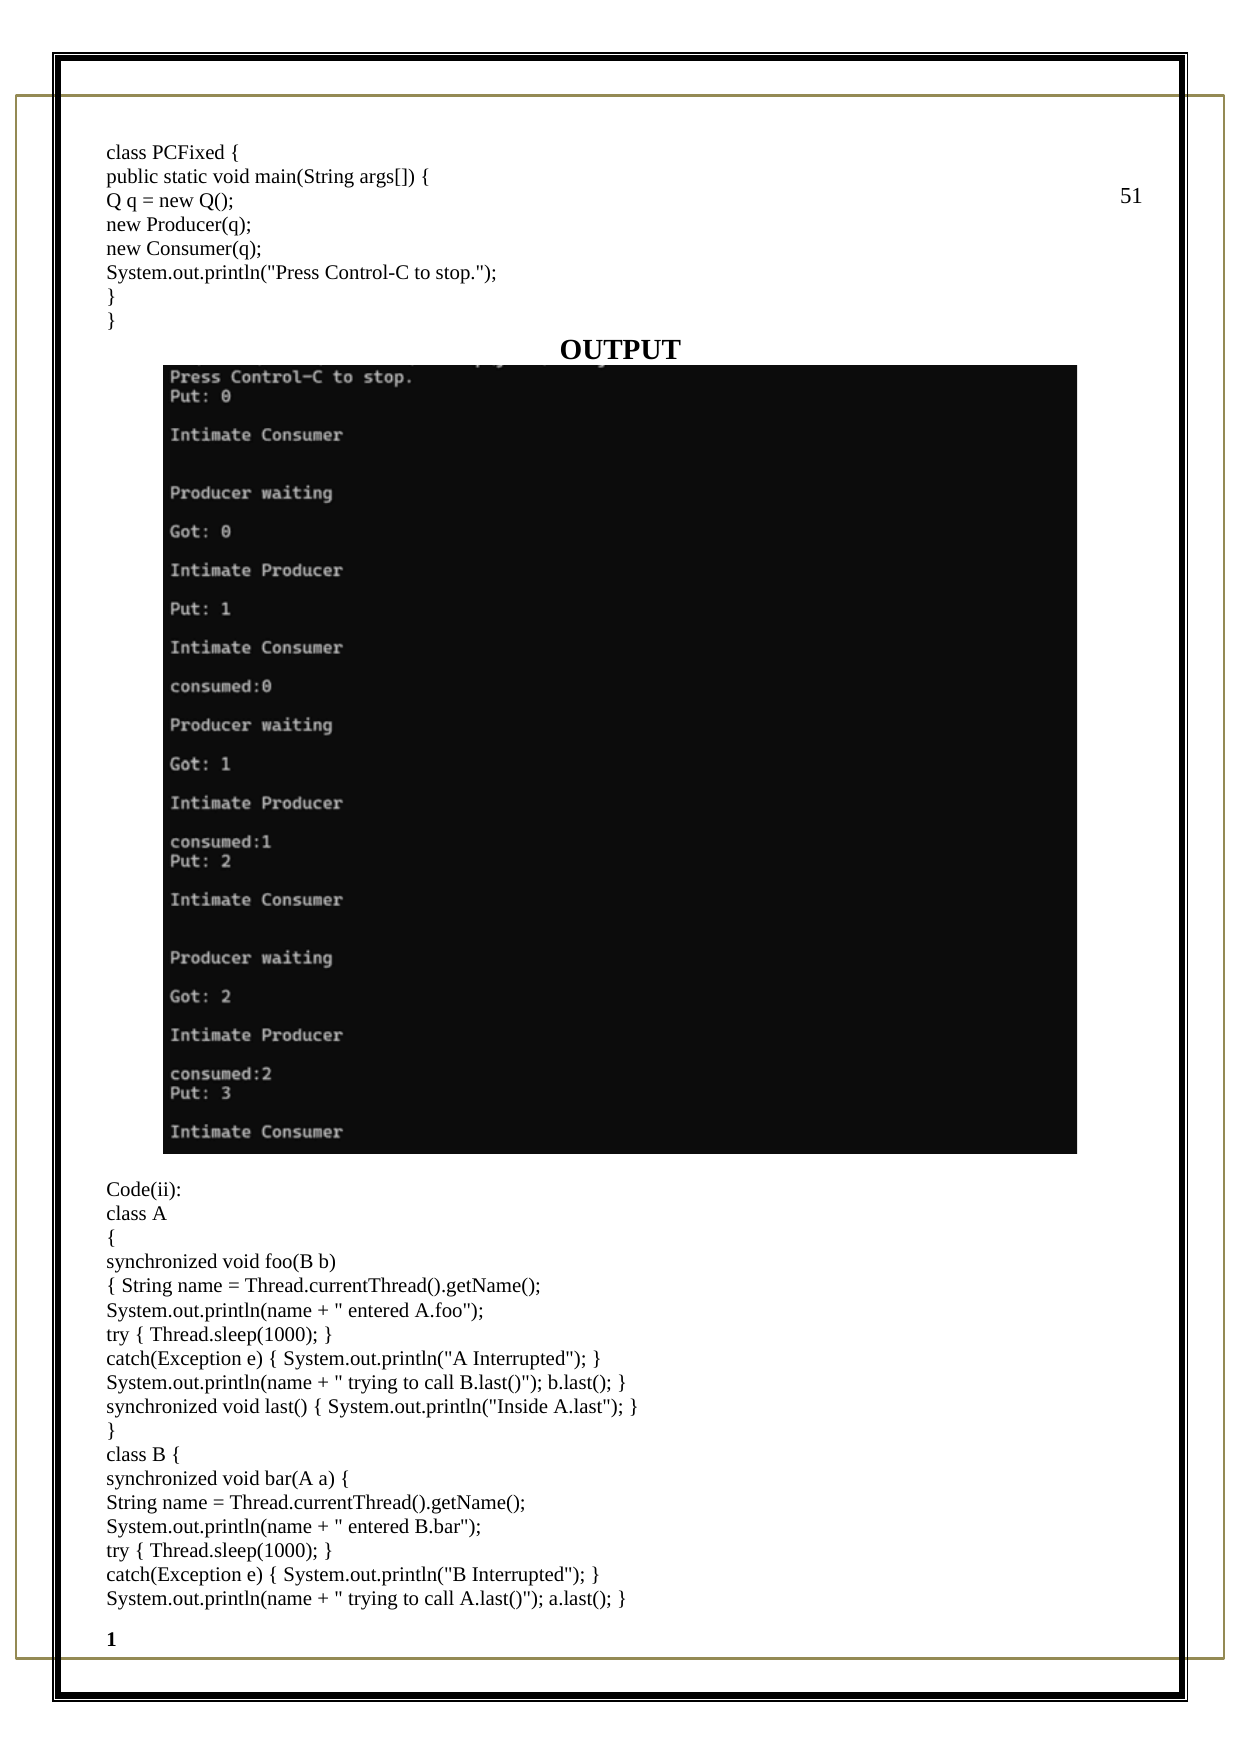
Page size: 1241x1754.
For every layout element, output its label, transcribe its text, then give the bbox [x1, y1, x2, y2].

text System.out.println("Press Control-C to stop."); [106, 260, 1134, 284]
picture [163, 365, 1078, 1154]
text class PCFixed { [106, 139, 1134, 164]
text class A [106, 1201, 1134, 1225]
text Code(ii): [106, 1177, 1134, 1201]
text String name = Thread.currentThread().getName(); [106, 1490, 1134, 1514]
text System.out.println(name + " entered B.bar"); [106, 1514, 1134, 1538]
text { [106, 1225, 1134, 1249]
text System.out.println(name + " trying to call A.last()"); a.last(); } [106, 1586, 1134, 1610]
text } [106, 308, 1134, 332]
text } [106, 284, 1134, 308]
text Q q = new Q(); [106, 188, 1104, 212]
text System.out.println(name + " trying to call B.last()"); b.last(); } [106, 1370, 1134, 1394]
text System.out.println(name + " entered A.foo"); [106, 1297, 1134, 1322]
text { String name = Thread.currentThread().getName(); [106, 1273, 1134, 1297]
text synchronized void foo(B b) [106, 1249, 1134, 1273]
text catch(Exception e) { System.out.println("B Interrupted"); } [106, 1562, 1134, 1586]
text try { Thread.sleep(1000); } [106, 1322, 1134, 1346]
text new Consumer(q); [106, 236, 1134, 260]
text catch(Exception e) { System.out.println("A Interrupted"); } [106, 1346, 1134, 1370]
text synchronized void bar(A a) { [106, 1466, 1134, 1490]
text try { Thread.sleep(1000); } [106, 1538, 1134, 1562]
text class B { [106, 1442, 1134, 1466]
text OUTPUT [106, 332, 1134, 366]
text synchronized void last() { System.out.println("Inside A.last"); } [106, 1394, 1134, 1418]
text public static void main(String args[]) { [106, 164, 1134, 188]
text } [106, 1418, 1134, 1442]
text new Producer(q); [106, 212, 1134, 236]
